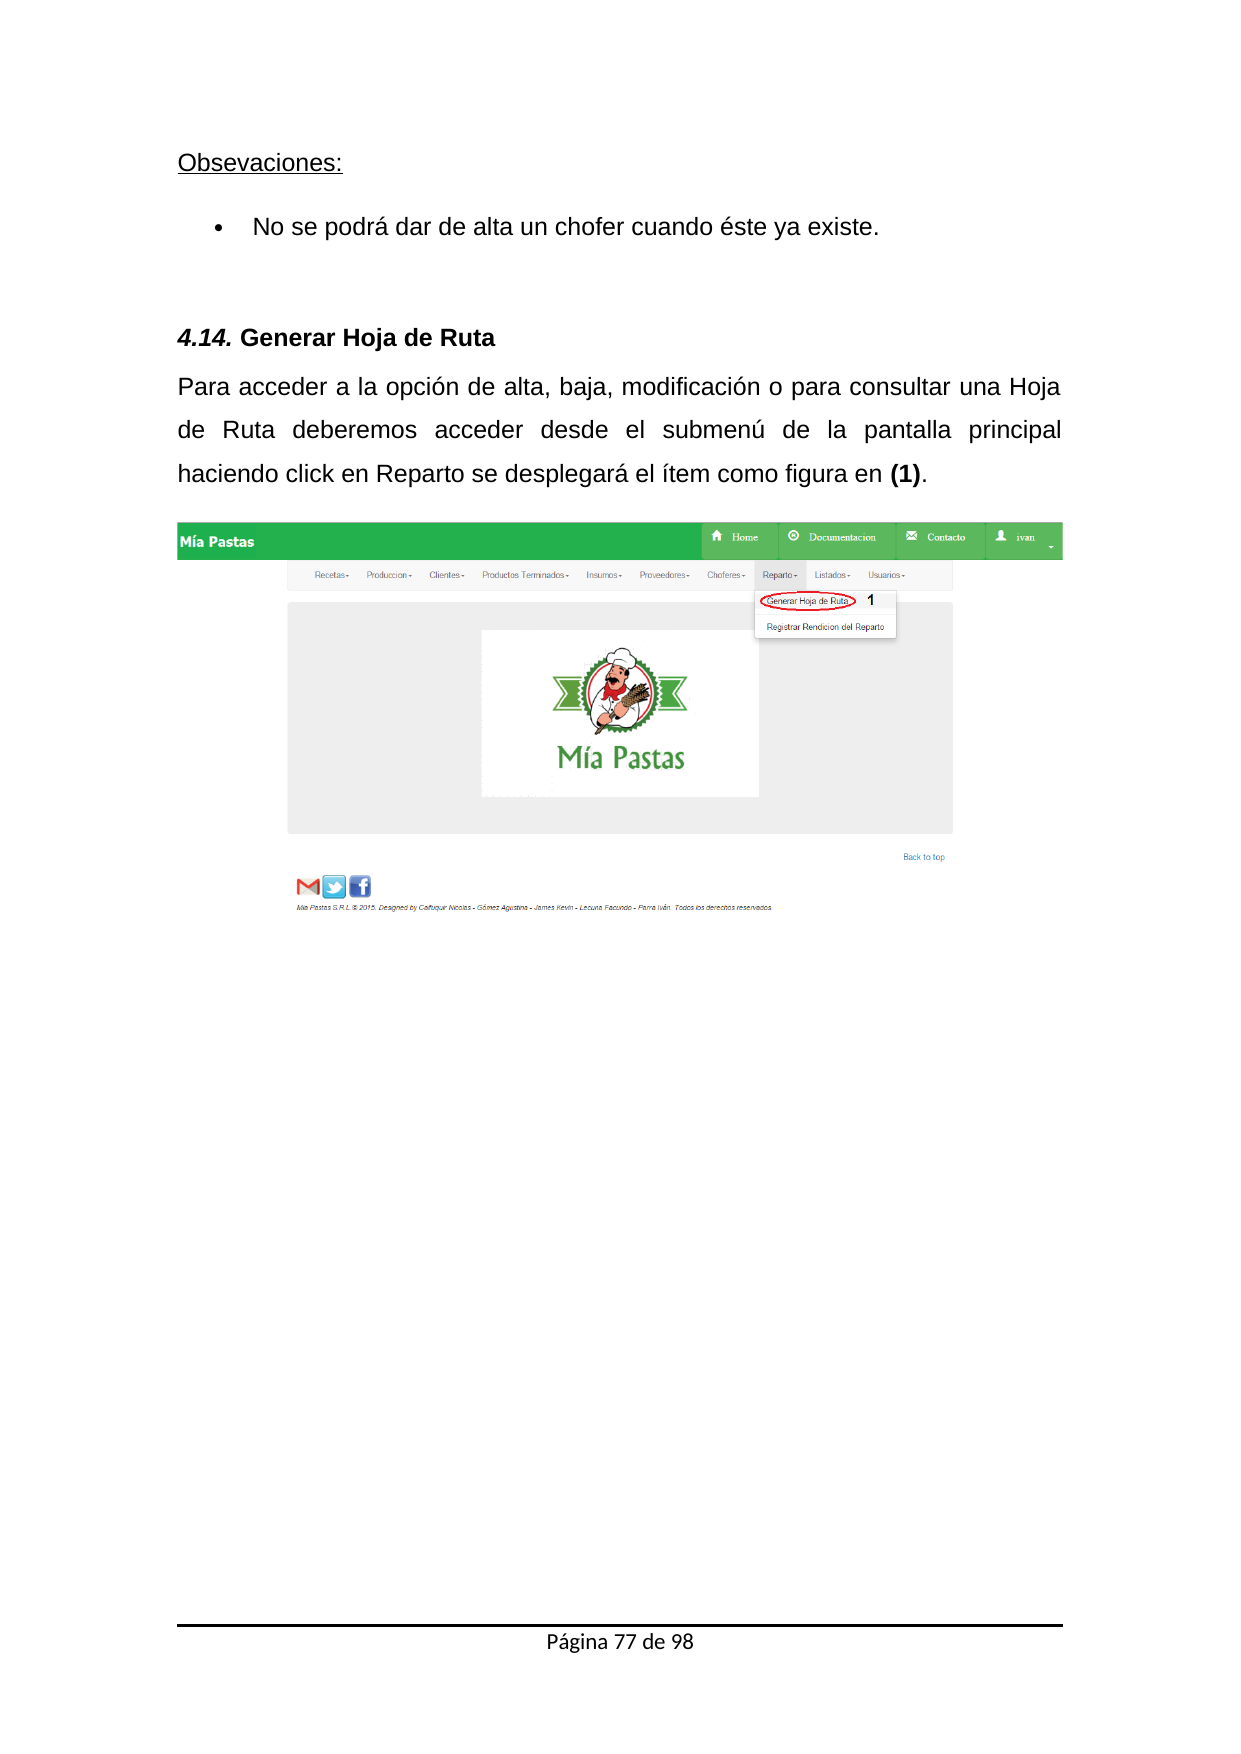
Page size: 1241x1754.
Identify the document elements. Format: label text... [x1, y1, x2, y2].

subtitle 4.14. Generar Hoja de Ruta [177, 323, 1063, 352]
picture [177, 522, 1063, 994]
list No se podrá dar de alta un chofer cuando éste ya existe. [215, 212, 1063, 240]
text Obsevaciones: [177, 148, 1063, 176]
text Para acceder a la opción de alta, baja, modificación o para consultar una Hoja de Ruta deberemos acceder desde el submenú de la pantalla principal haciendo click en Reparto se desplegará el ítem como figura en (1). [177, 372, 1063, 487]
